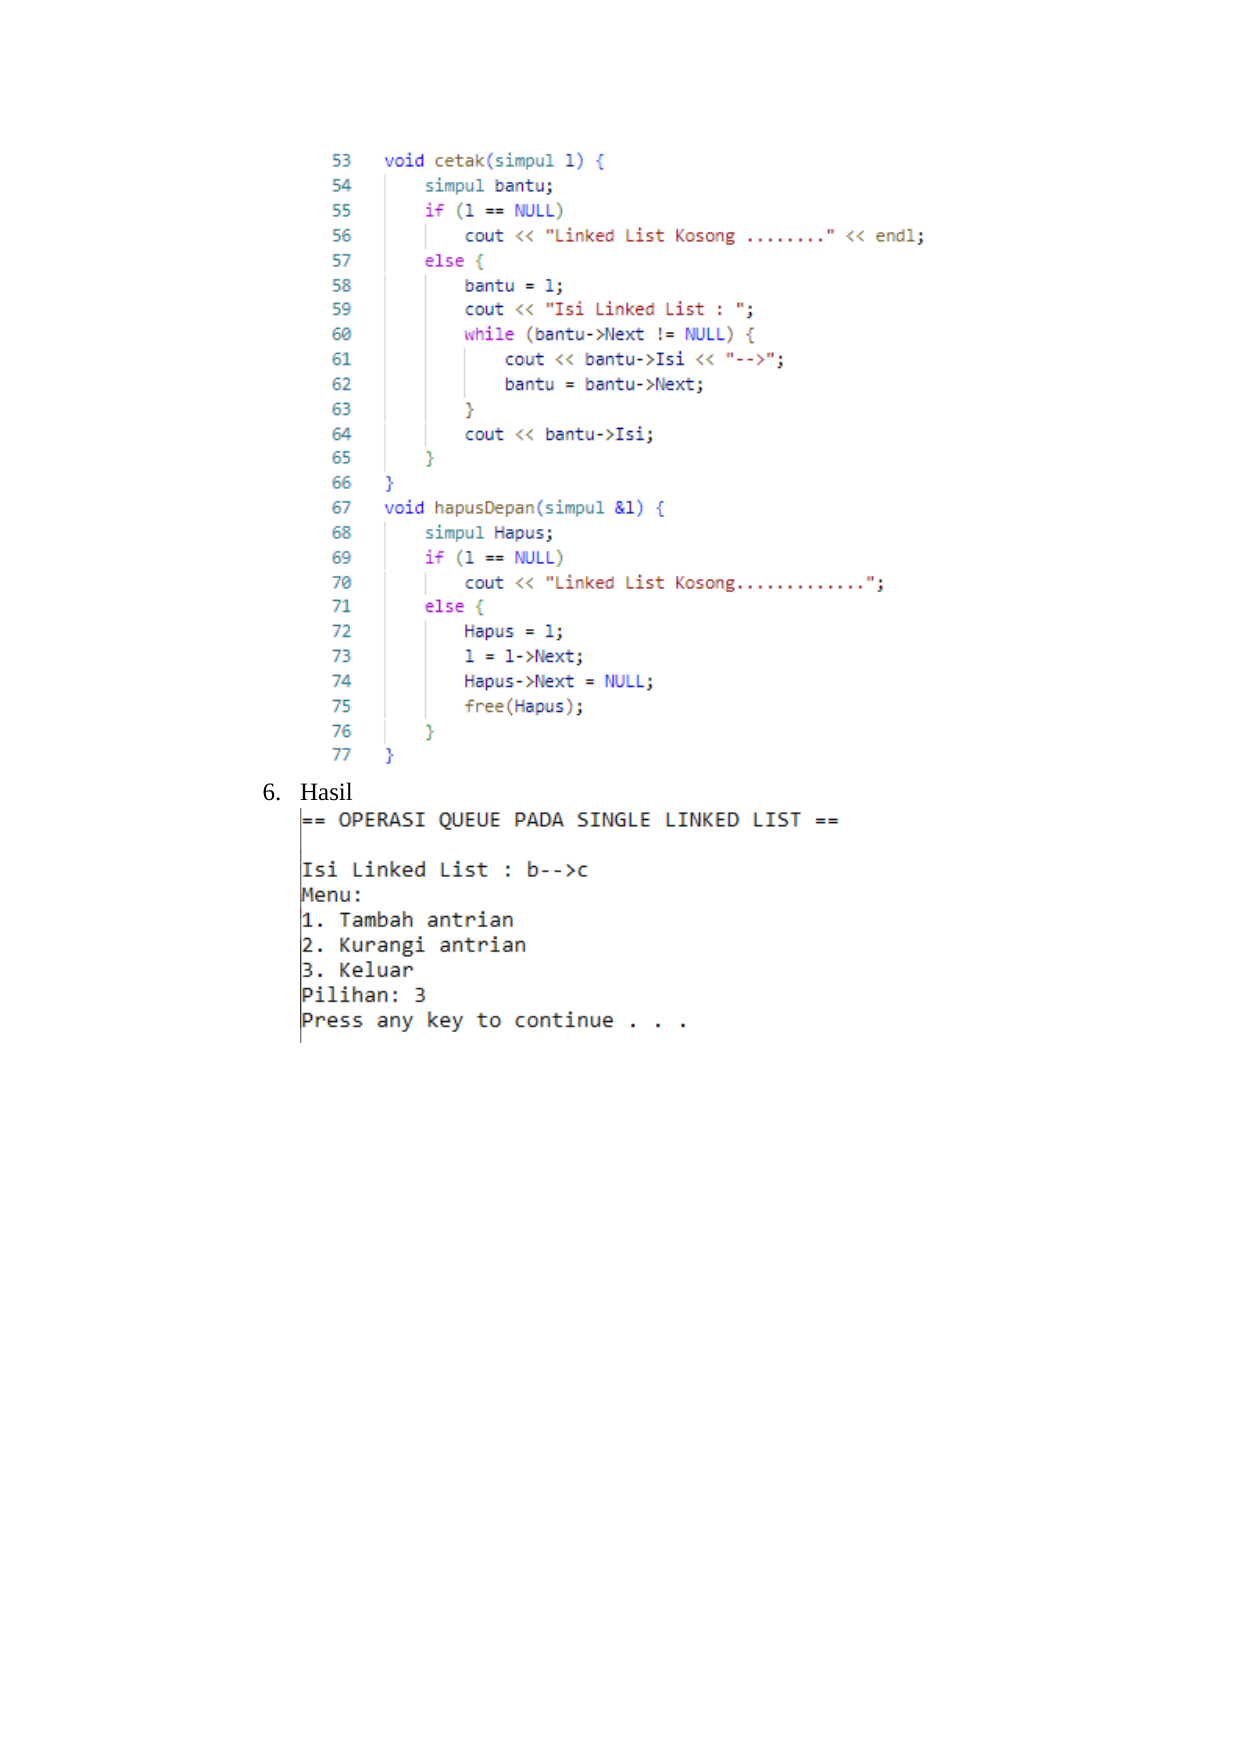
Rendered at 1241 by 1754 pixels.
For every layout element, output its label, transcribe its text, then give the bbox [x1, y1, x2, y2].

picture [300, 808, 846, 1043]
picture [300, 150, 944, 775]
